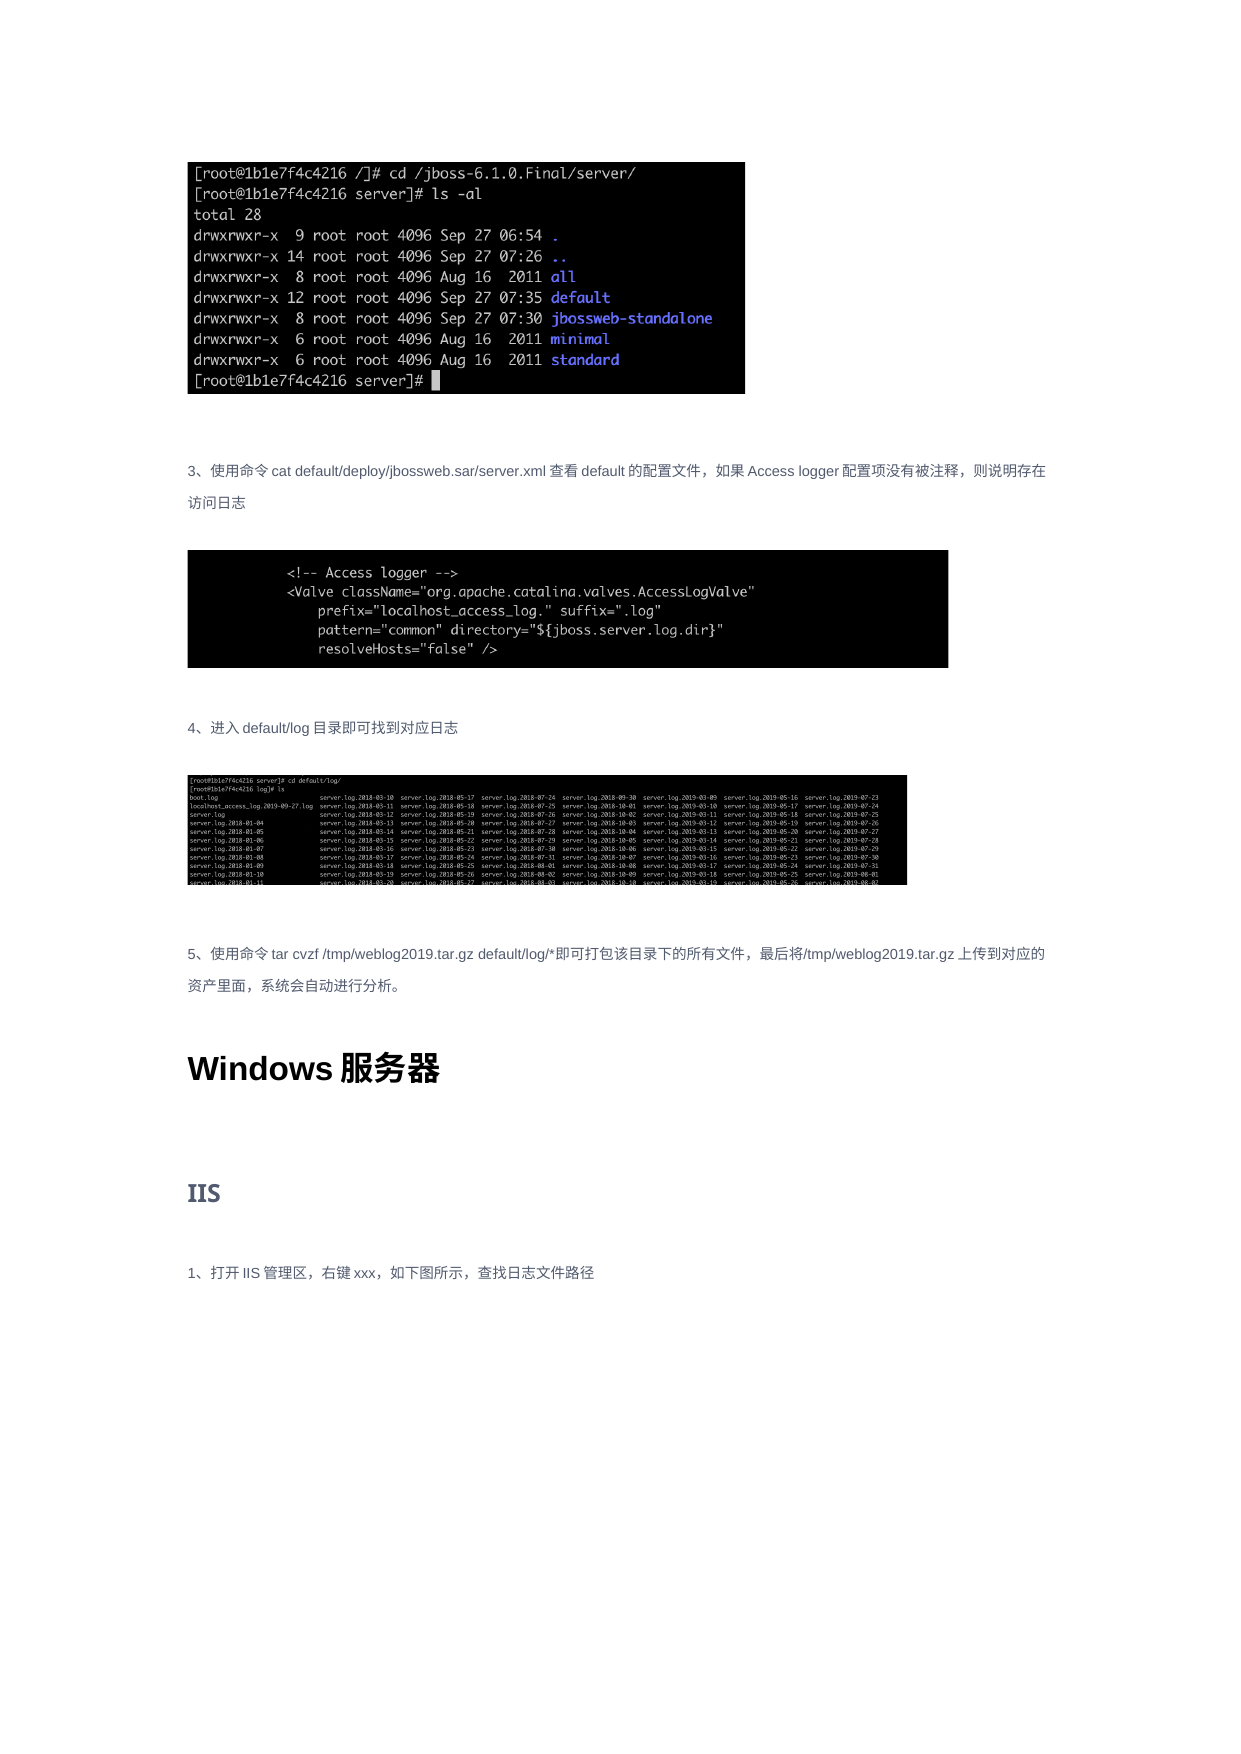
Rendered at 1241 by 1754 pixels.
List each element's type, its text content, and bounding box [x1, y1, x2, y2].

subtitle Windows服务器 [187, 1033, 1053, 1098]
picture [187, 775, 908, 885]
text 1、打开IIS管理区，右键xxx，如下图所示，查找日志文件路径 [187, 1256, 1053, 1289]
text 5、使用命令tar cvzf /tmp/weblog2019.tar.gz default/log/*即可打包该目录下的所有文件，最后将/tmp/weblog2019.tar.gz上传到对应的资产里面，系统会自动进行分析。 [187, 937, 1053, 1002]
subtitle IIS [187, 1160, 1053, 1225]
picture [187, 550, 949, 668]
text 4、进入default/log目录即可找到对应日志 [187, 711, 1053, 744]
picture [187, 162, 746, 394]
text 3、使用命令cat default/deploy/jbossweb.sar/server.xml查看default的配置文件，如果Access logger配置项没有被注释，则说明存在访问日志 [187, 453, 1053, 518]
